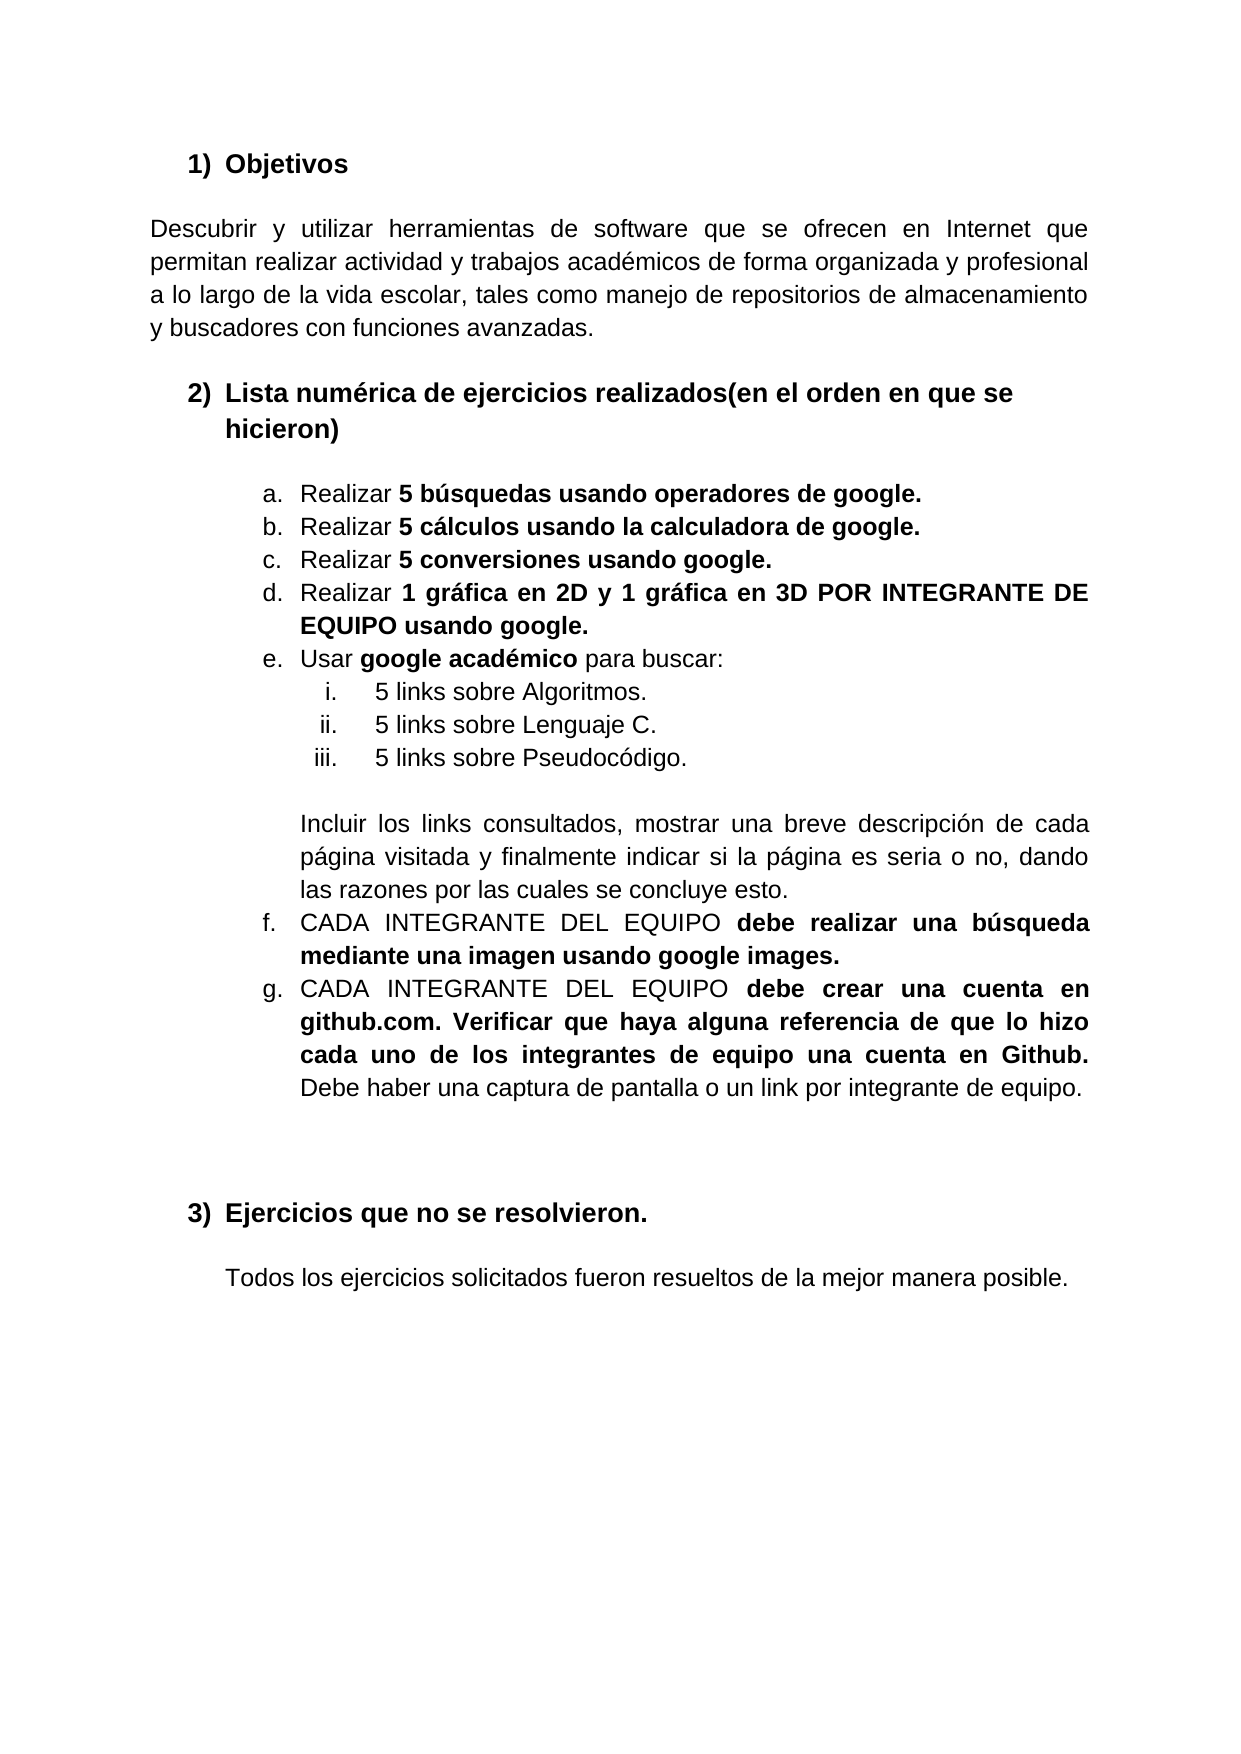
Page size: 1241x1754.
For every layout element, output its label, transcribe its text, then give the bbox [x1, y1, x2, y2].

list CADA INTEGRANTE DEL EQUIPO debe realizar una búsqueda mediante una imagen usando google images. [262, 908, 1090, 970]
list Usar google académico para buscar: [262, 644, 1090, 673]
list Realizar 5 cálculos usando la calculadora de google. [262, 512, 1090, 541]
list Realizar 5 conversiones usando google. [262, 545, 1090, 573]
list Realizar 5 búsquedas usando operadores de google. [262, 479, 1090, 507]
list CADA INTEGRANTE DEL EQUIPO debe crear una cuenta en github.com. Verificar que haya alguna referencia de que lo hizo cada uno de los integrantes de equipo una cuenta en Github. Debe haber una captura de pantalla o un link por integrante de equipo. [262, 974, 1090, 1102]
list 5 links sobre Pseudocódigo. [337, 743, 1090, 772]
text Descubrir y utilizar herramientas de software que se ofrecen en Internet que permitan realizar actividad y trabajos académicos de forma organizada y profesional a lo largo de la vida escolar, tales como manejo de repositorios de almacenamiento y buscadores con funciones avanzadas. [150, 214, 1090, 342]
text Todos los ejercicios solicitados fueron resueltos de la mejor manera posible. [225, 1263, 1090, 1292]
list 5 links sobre Algoritmos. [337, 677, 1090, 706]
list Ejercicios que no se resolvieron. [187, 1197, 1090, 1228]
list 5 links sobre Lenguaje C. [337, 710, 1090, 739]
list Lista numérica de ejercicios realizados(en el orden en que se hicieron) [187, 377, 1090, 444]
list Realizar 1 gráfica en 2D y 1 gráfica en 3D POR INTEGRANTE DE EQUIPO usando google. [262, 578, 1090, 639]
list Objetivos [187, 148, 1090, 179]
text Incluir los links consultados, mostrar una breve descripción de cada página visitada y finalmente indicar si la página es seria o no, dando las razones por las cuales se concluye esto. [300, 809, 1090, 904]
